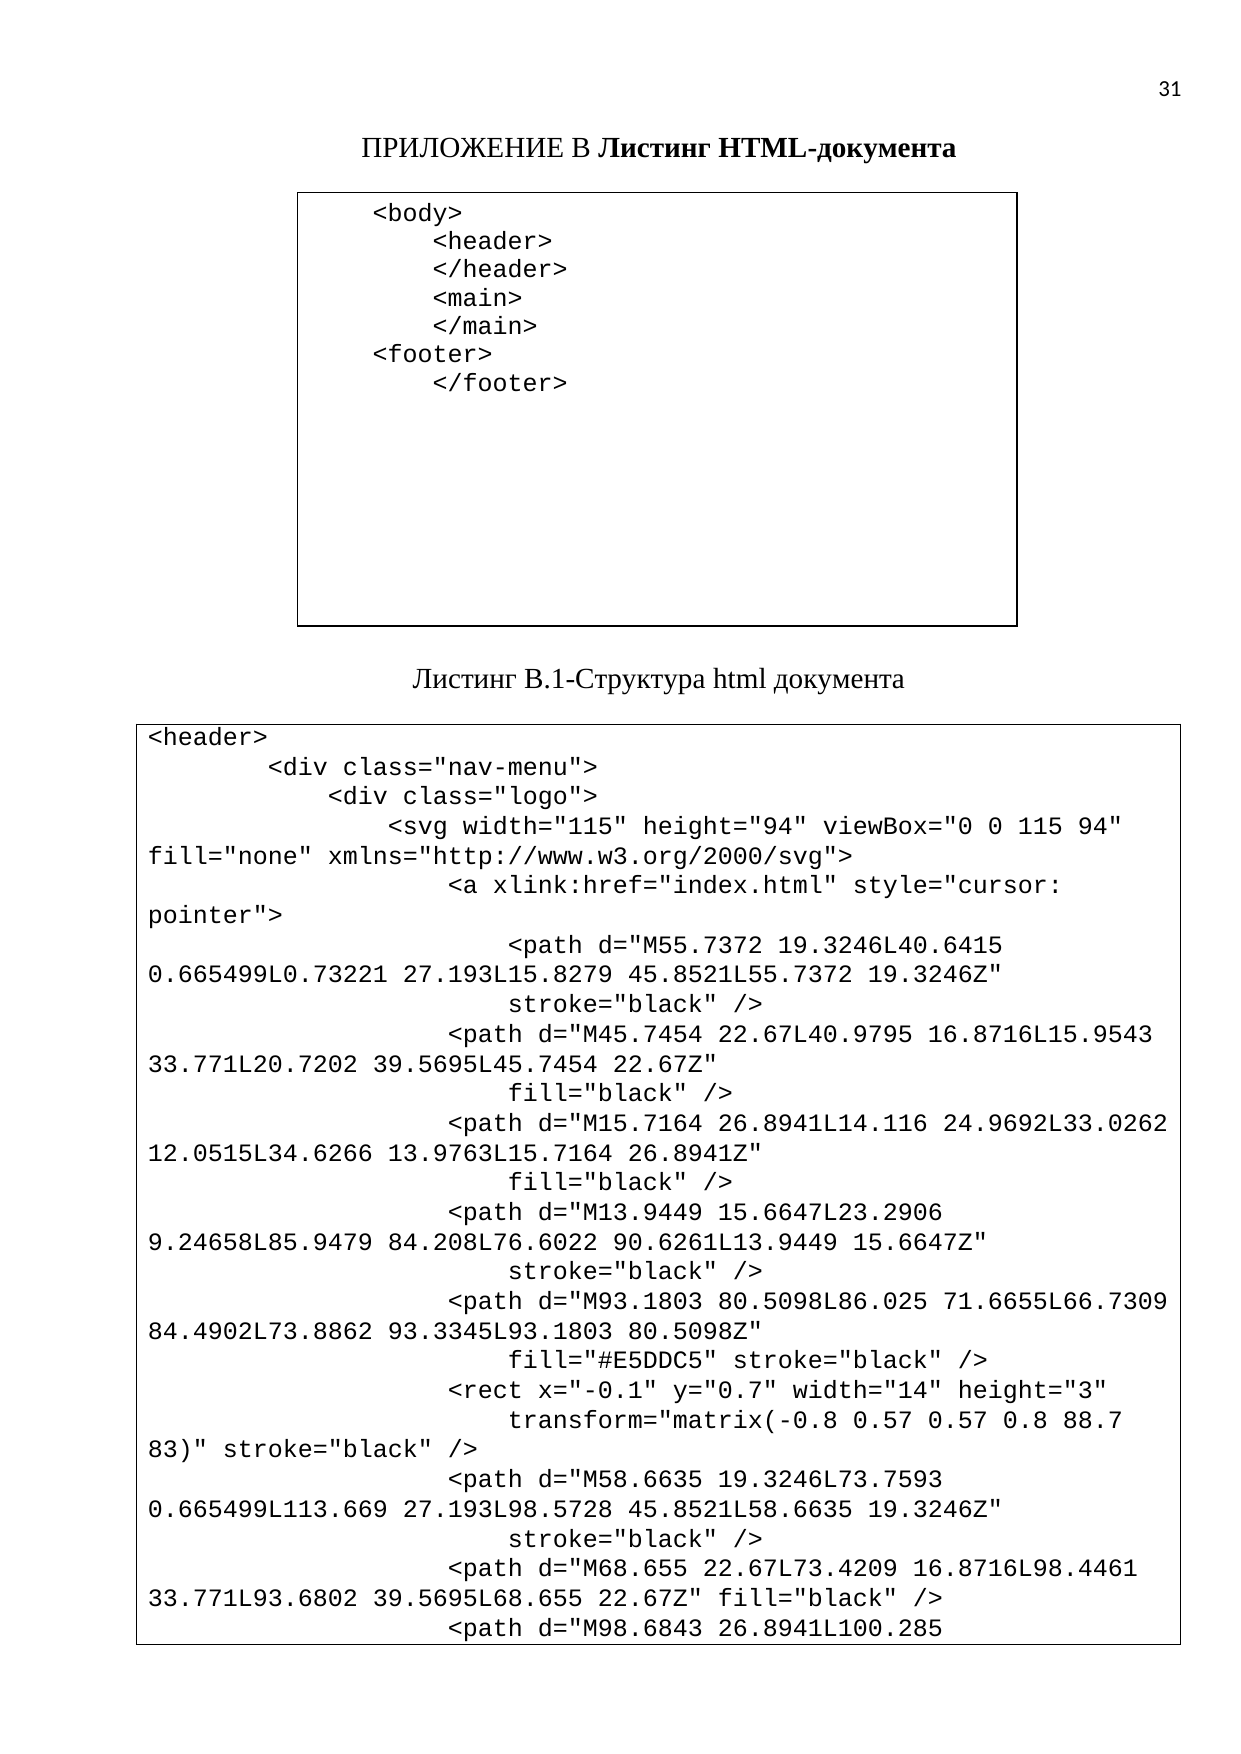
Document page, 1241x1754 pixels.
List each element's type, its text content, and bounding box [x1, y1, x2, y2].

text ПРИЛОЖЕНИЕ В Листинг HTML-документа [62, 130, 1181, 163]
text Листинг В.1-Структура html документа [136, 661, 1181, 694]
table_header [137, 725, 1180, 1643]
